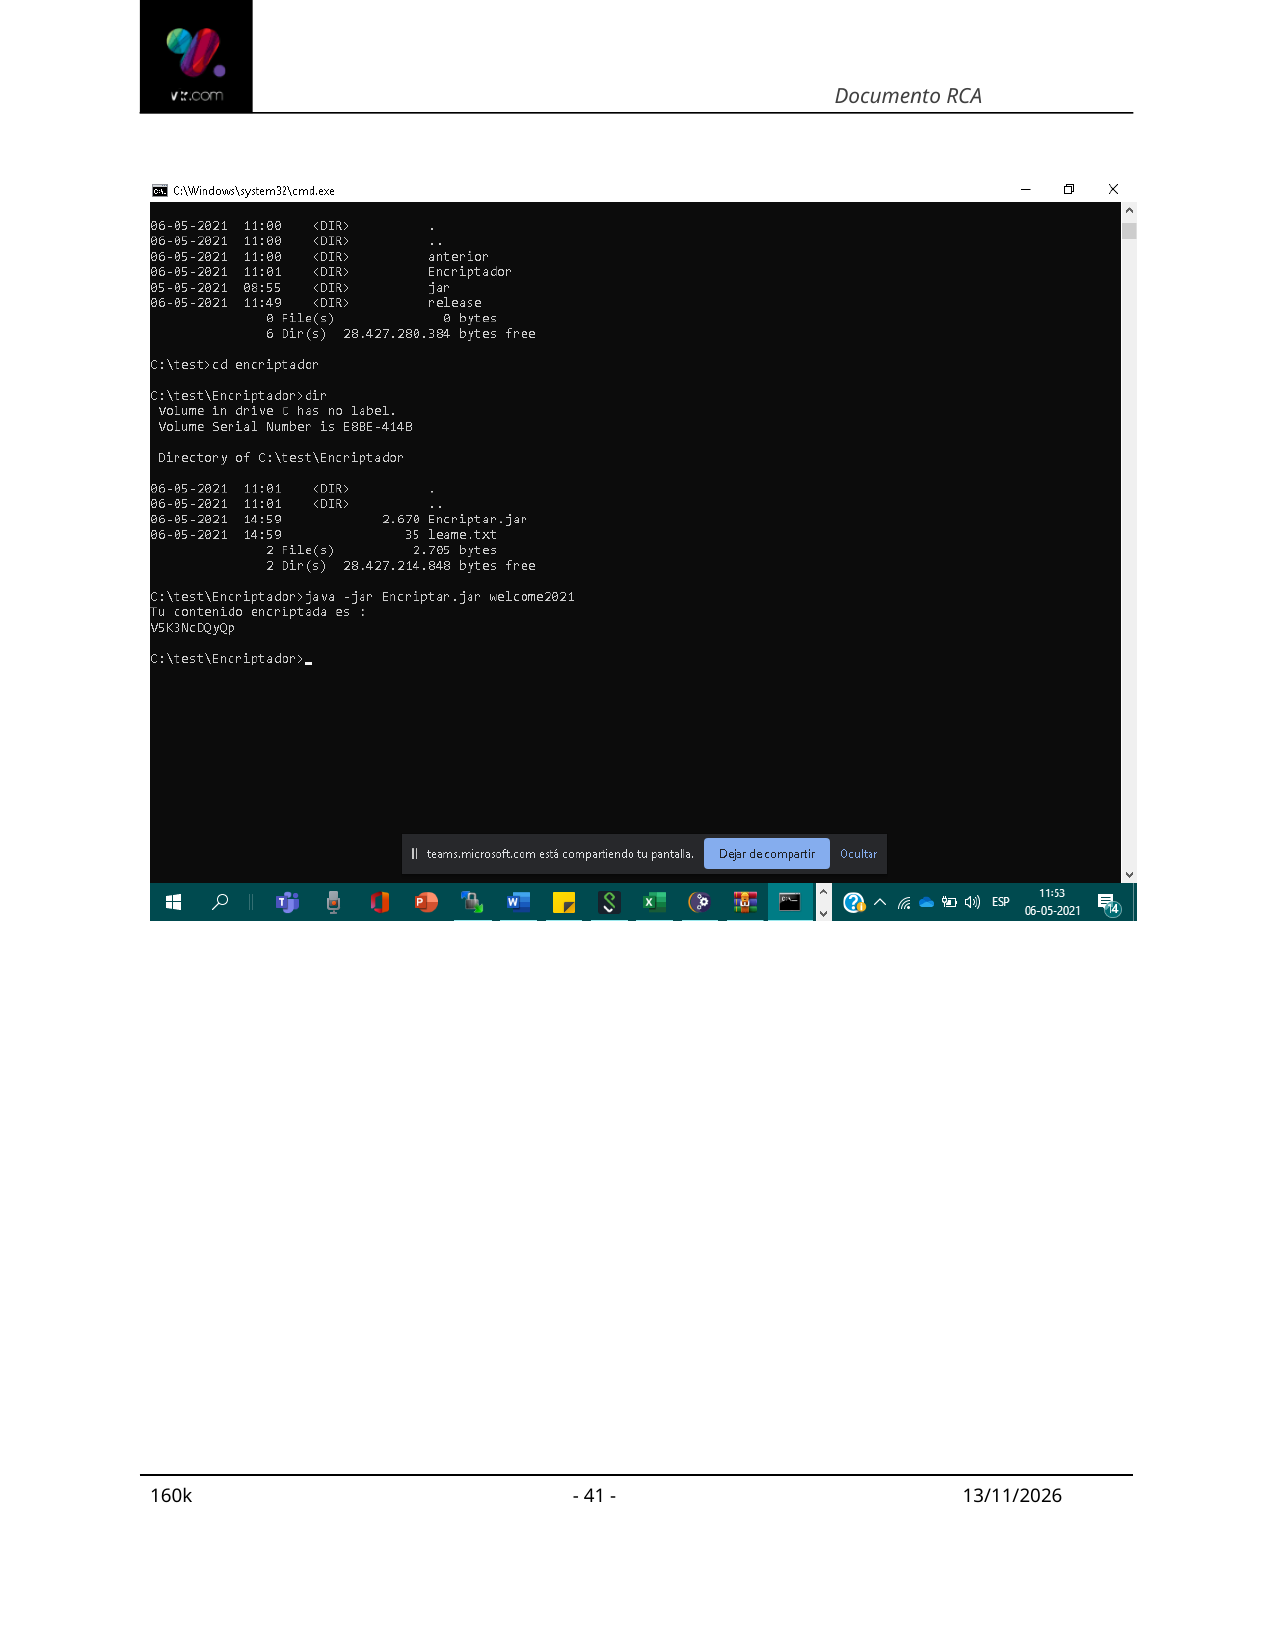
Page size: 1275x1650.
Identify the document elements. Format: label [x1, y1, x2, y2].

picture [150, 180, 1137, 921]
picture [166, 28, 226, 101]
